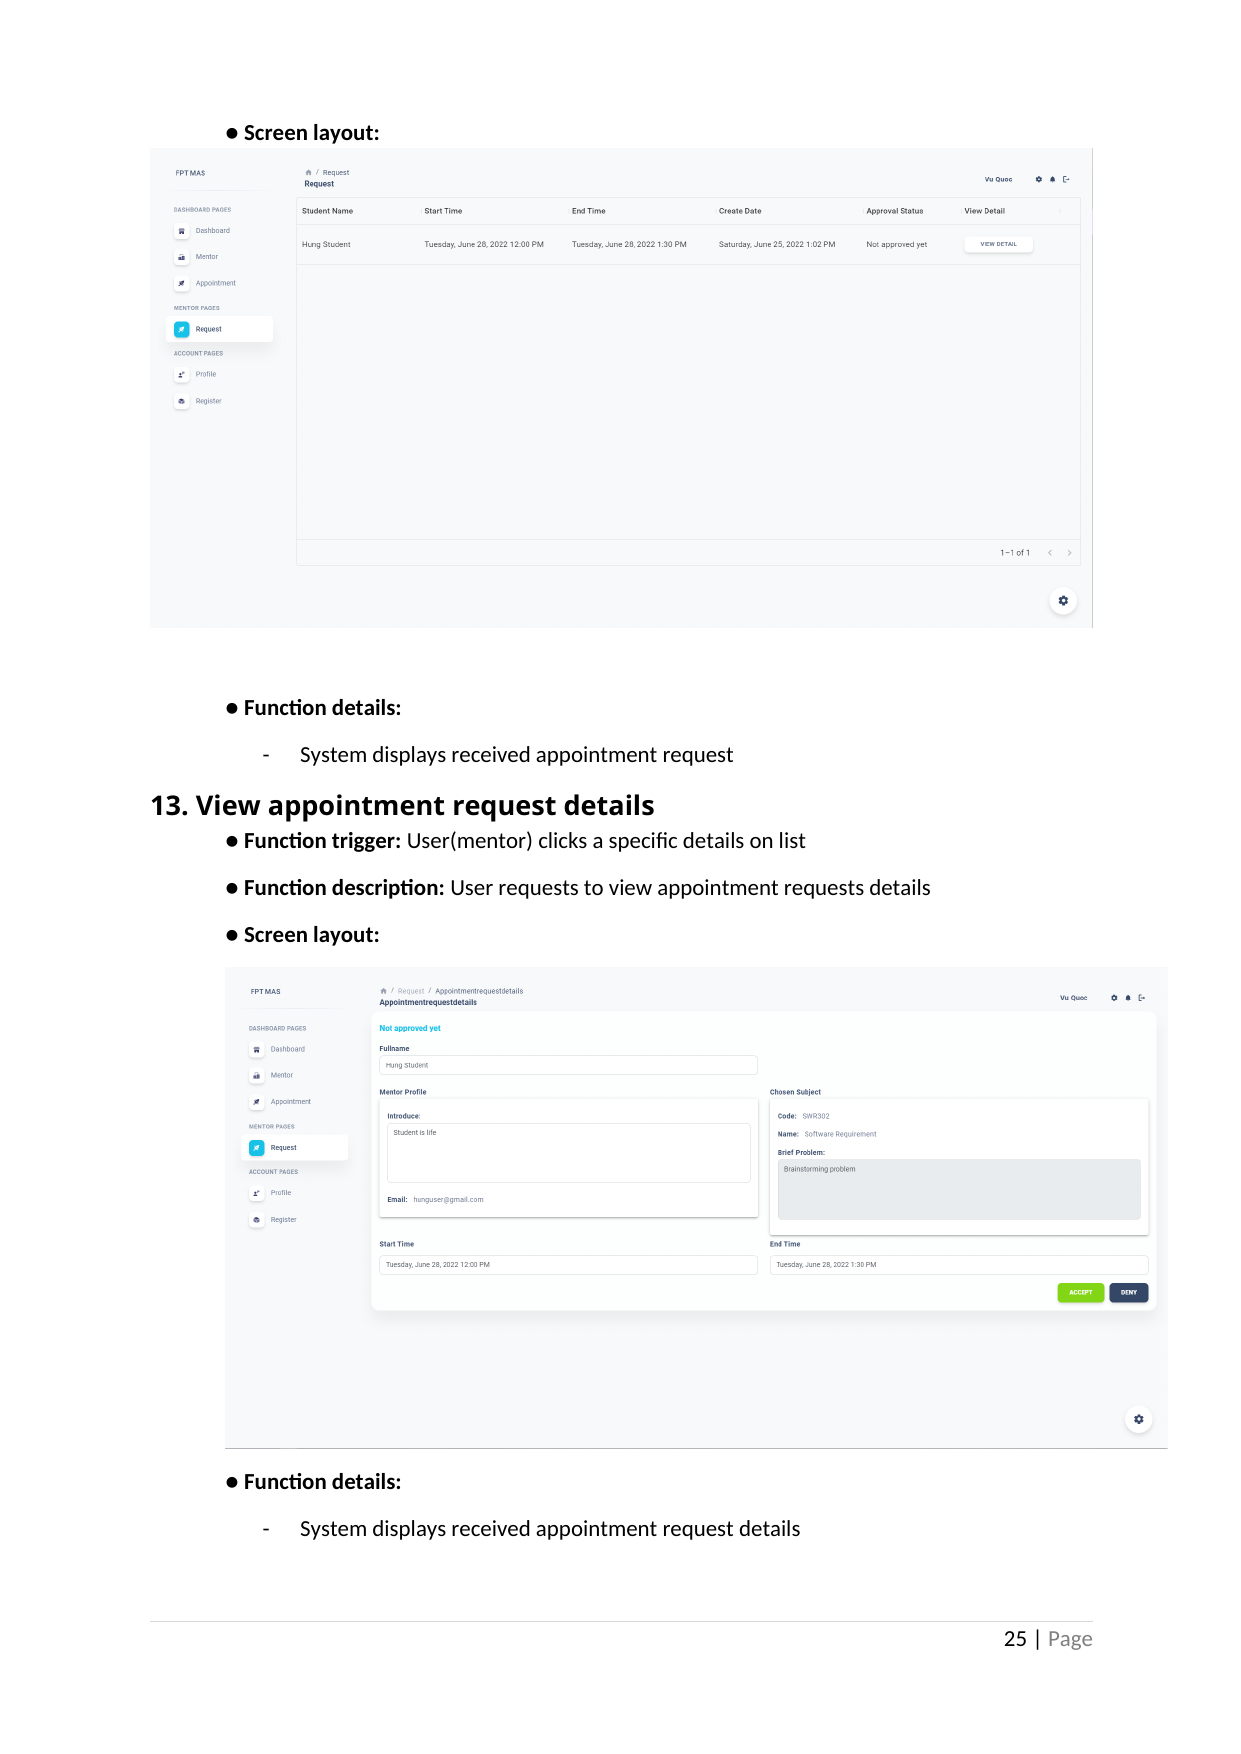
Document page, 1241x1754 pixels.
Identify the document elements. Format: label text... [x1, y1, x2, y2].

text ● Function details: [150, 693, 1093, 721]
text ● Function description: User requests to view appointment requests details [150, 873, 1093, 901]
list System displays received appointment request [262, 740, 1093, 768]
text ● Function trigger: User(mentor) clicks a specific details on list [150, 827, 1093, 854]
picture [225, 967, 1168, 1449]
list System displays received appointment request details [262, 1514, 1093, 1542]
picture [150, 148, 1093, 628]
text ● Screen layout: [150, 118, 1093, 148]
text ● Screen layout: [150, 920, 1093, 948]
subtitle 13. View appointment request details [150, 787, 1093, 824]
text ● Function details: [150, 1467, 1093, 1495]
